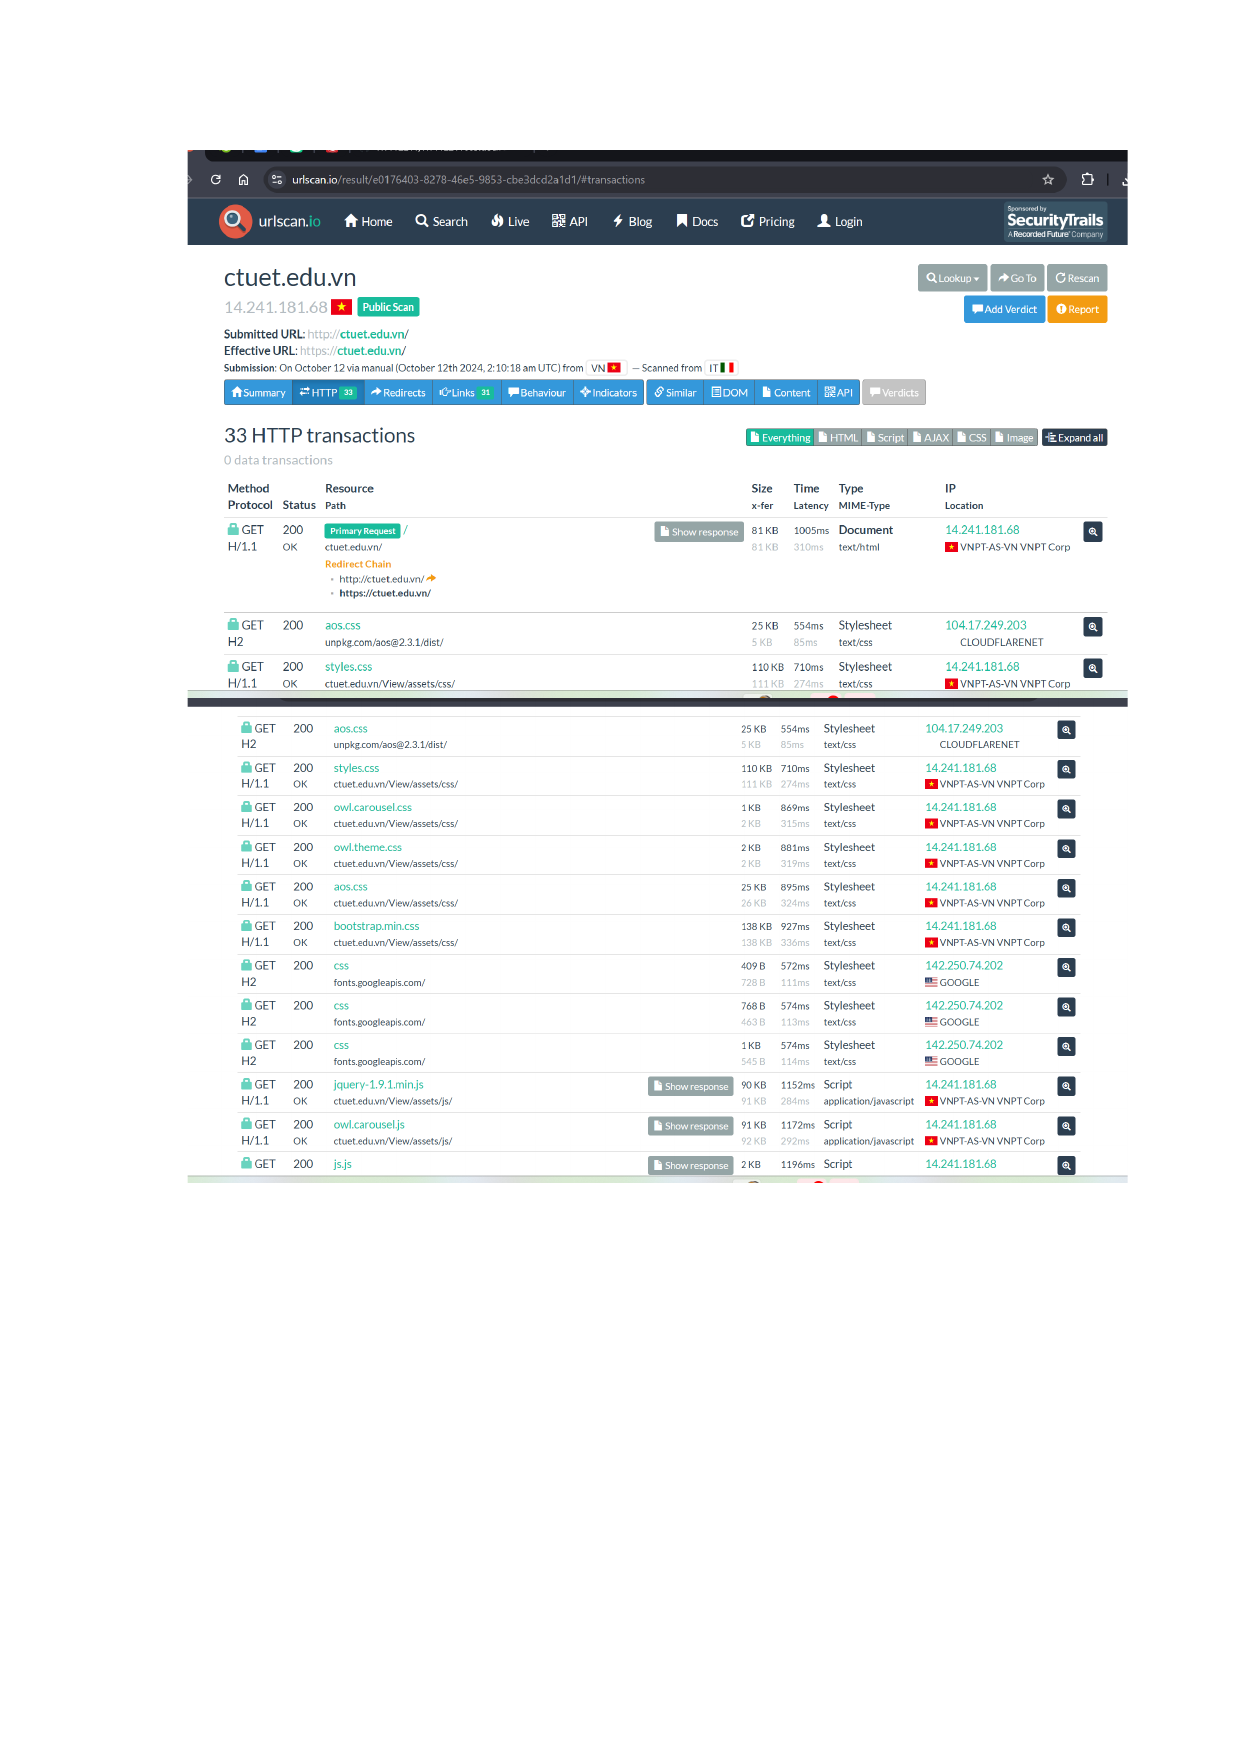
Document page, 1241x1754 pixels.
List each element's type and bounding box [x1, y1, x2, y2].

picture [187, 150, 1128, 1183]
